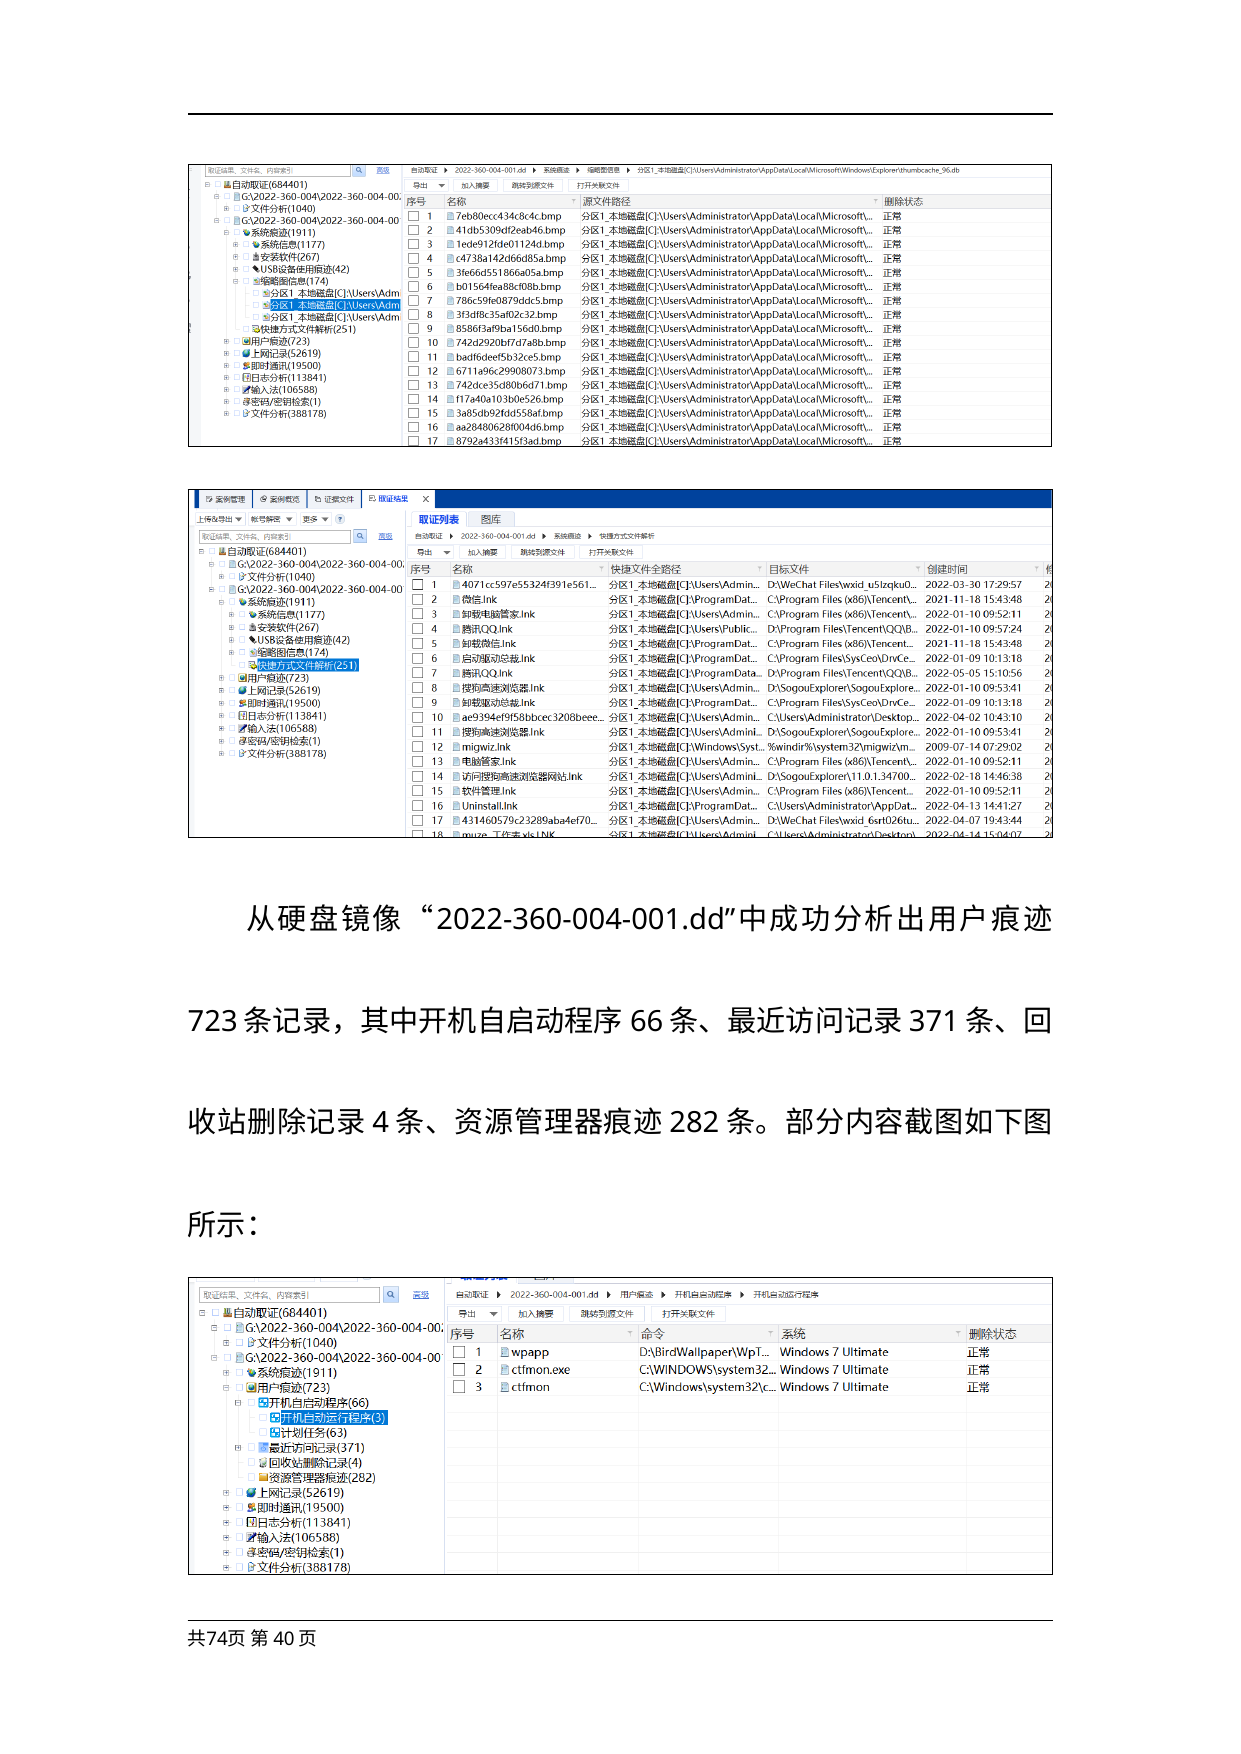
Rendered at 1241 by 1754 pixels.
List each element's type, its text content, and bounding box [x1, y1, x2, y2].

picture [189, 490, 1052, 837]
picture [189, 165, 1051, 446]
text 从硬盘镜像“2022-360-004-001.dd”中成功分析出用户痕迹723条记录，其中开机自启动程序66条、最近访问记录371条、回收站删除记录4条、资源管理器痕迹282条。部分内容截图如下图所示： [187, 883, 1053, 1256]
picture [189, 1278, 1052, 1574]
